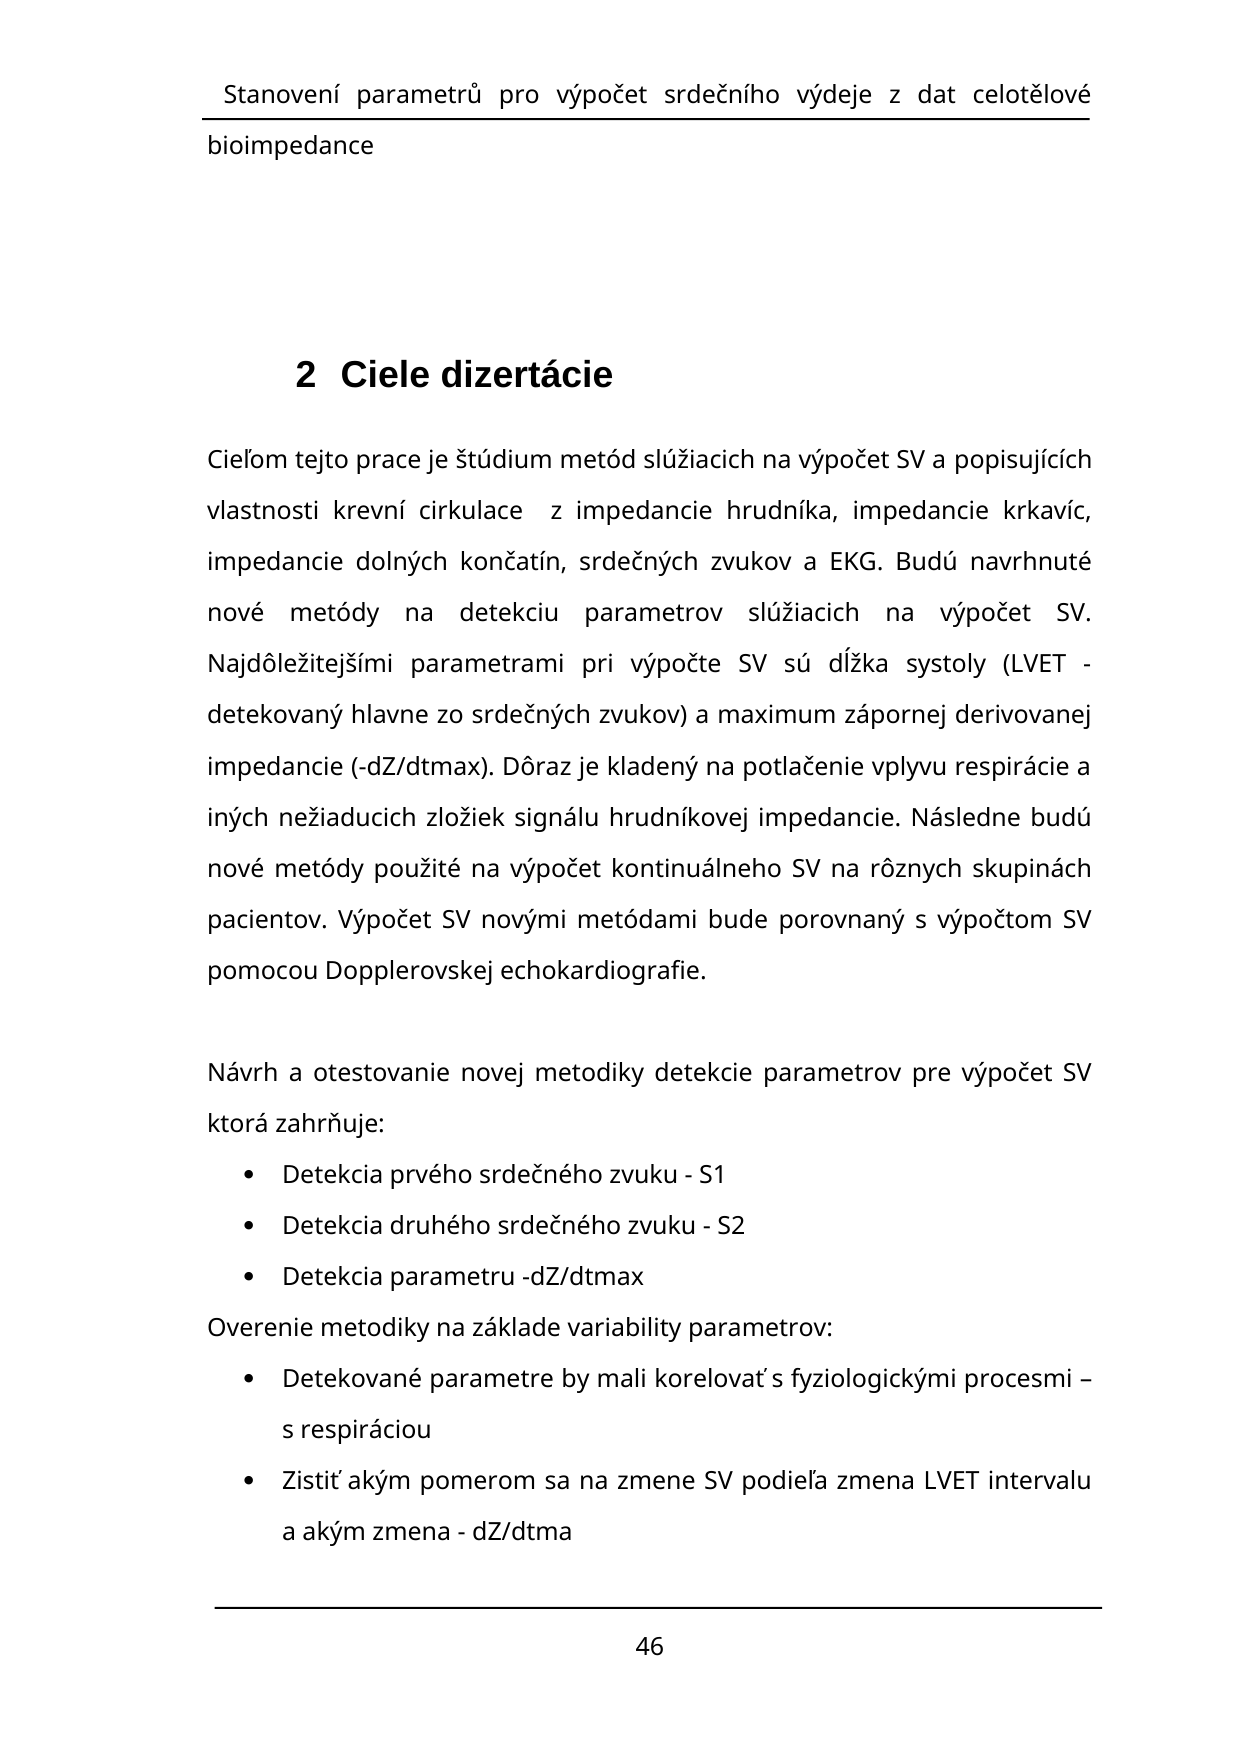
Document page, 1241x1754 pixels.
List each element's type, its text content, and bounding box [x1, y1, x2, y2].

text Overenie metodiky na základe variability parametrov: [207, 1309, 1092, 1344]
list Detekcia prvého srdečného zvuku - S1 [244, 1156, 1092, 1191]
list Zistiť akým pomerom sa na zmene SV podieľa zmena LVET intervalu a akým zmena - dZ/dtma [244, 1463, 1092, 1548]
list Detekcia druhého srdečného zvuku - S2 [244, 1207, 1092, 1242]
text Cieľom tejto prace je štúdium metód slúžiacich na výpočet SV a popisujících vlastnosti krevní cirkulace z impedancie hrudníka, impedancie krkavíc, impedancie dolných končatín, srdečných zvukov a EKG. Budú navrhnuté nové metódy na detekciu parametrov slúžiacich na výpočet SV. Najdôležitejšími parametrami pri výpočte SV sú dĺžka systoly (LVET - detekovaný hlavne zo srdečných zvukov) a maximum zápornej derivovanej impedancie (-dZ/dtmax). Dôraz je kladený na potlačenie vplyvu respirácie a iných nežiaducich zložiek signálu hrudníkovej impedancie. Následne budú nové metódy použité na výpočet kontinuálneho SV na rôznych skupinách pacientov. Výpočet SV novými metódami bude porovnaný s výpočtom SV pomocou Dopplerovskej echokardiografie. [207, 442, 1092, 986]
list Detekcia parametru -dZ/dtmax [244, 1258, 1092, 1293]
subtitle Ciele dizertácie [295, 352, 1092, 395]
text Návrh a otestovanie novej metodiky detekcie parametrov pre výpočet SV ktorá zahrňuje: [207, 1054, 1092, 1139]
list Detekované parametre by mali korelovať s fyziologickými procesmi – s respiráciou [244, 1361, 1092, 1446]
